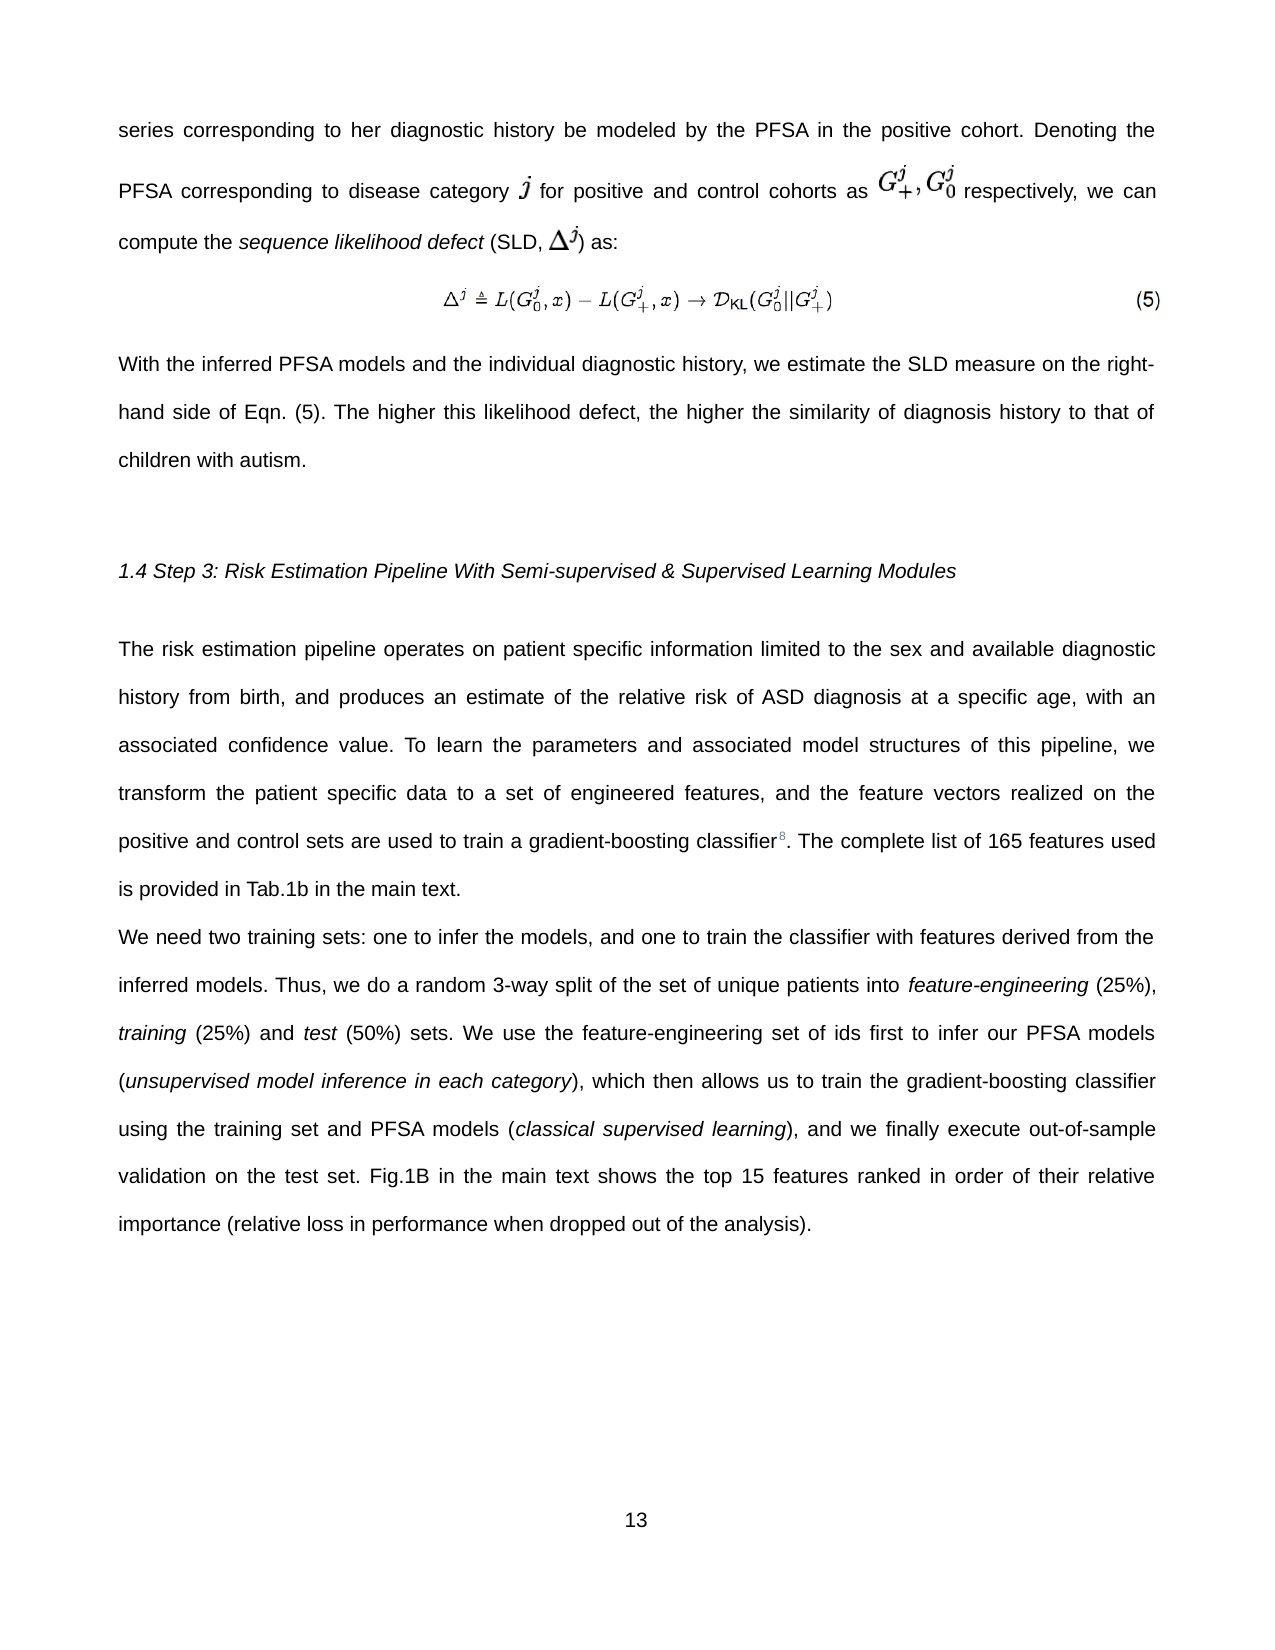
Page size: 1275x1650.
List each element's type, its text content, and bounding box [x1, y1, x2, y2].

text We need two training sets: one to infer the models, and one to train the classifier with features derived from the inferred models. Thus, we do a random 3-way split of the set of unique patients into feature-engineering (25%), training (25%) and test (50%) sets. We use the feature-engineering set of ids first to infer our PFSA models (unsupervised model inference in each category), which then allows us to train the gradient-boosting classifier using the training set and PFSA models (classical supervised learning), and we finally execute out-of-sample validation on the test set. Fig.1B in the main text shows the top 15 features ranked in order of their relative importance (relative loss in performance when dropped out of the analysis). [118, 925, 1157, 1236]
picture [118, 277, 1162, 324]
subtitle 1.4 Step 3: Risk Estimation Pipeline With Semi-supervised & Supervised Learning Modules [118, 558, 1157, 582]
picture [878, 165, 955, 199]
text With the inferred PFSA models and the individual diagnostic history, we estimate the SLD measure on the right-hand side of Eqn. (5). The higher this likelihood defect, the higher the similarity of diagnosis history to that of children with autism. [118, 352, 1157, 472]
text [118, 118, 1157, 254]
picture [548, 226, 578, 250]
picture [519, 176, 531, 199]
text The risk estimation pipeline operates on patient specific information limited to the sex and available diagnostic history from birth, and produces an estimate of the relative risk of ASD diagnosis at a specific age, with an associated confidence value. To learn the parameters and associated model structures of this pipeline, we transform the patient specific data to a set of engineered features, and the feature vectors realized on the positive and control sets are used to train a gradient-boosting classifier8. The complete list of 165 features used is provided in Tab.1b in the main text. [118, 637, 1157, 901]
